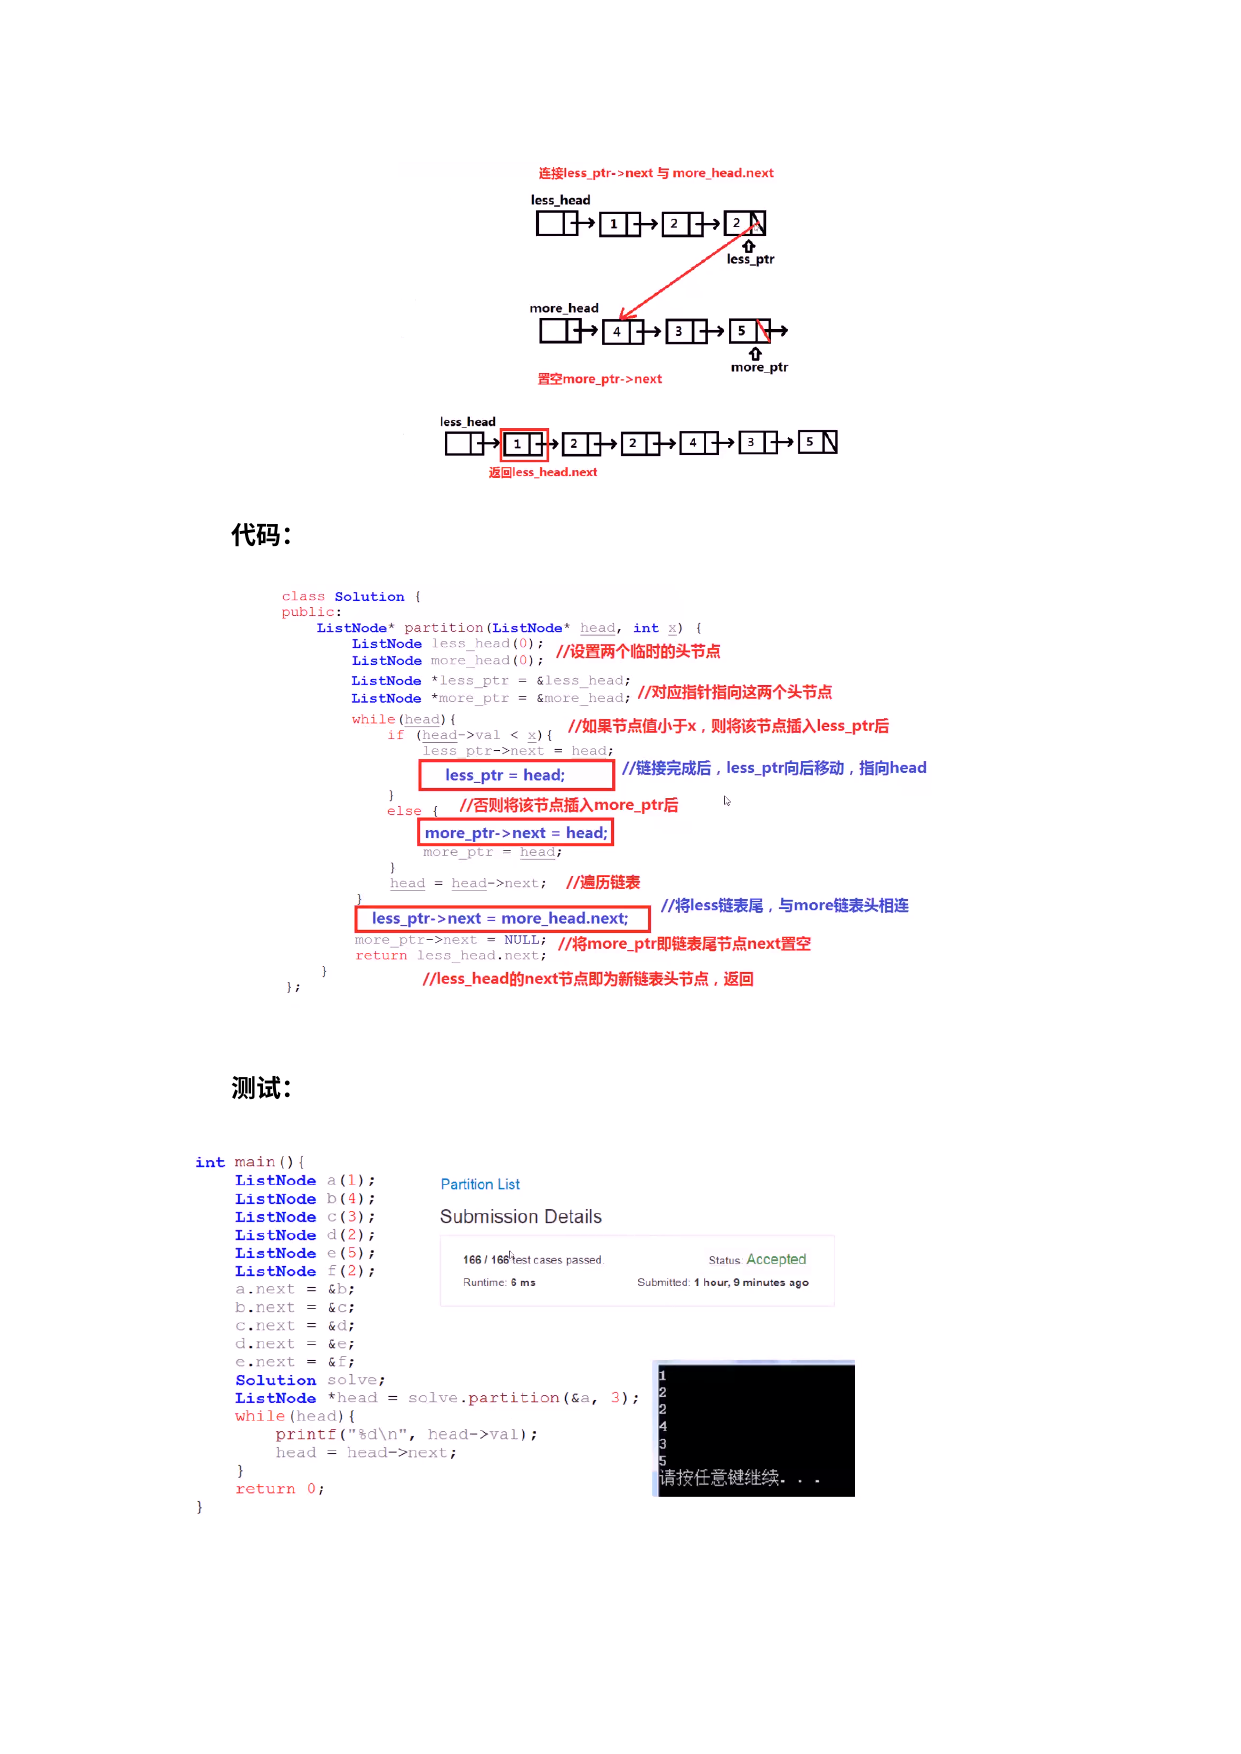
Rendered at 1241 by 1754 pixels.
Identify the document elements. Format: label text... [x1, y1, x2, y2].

text 代码： [187, 501, 1053, 566]
text 测试： [187, 1054, 1053, 1119]
picture [398, 162, 843, 486]
picture [187, 1145, 867, 1519]
picture [258, 584, 982, 1008]
